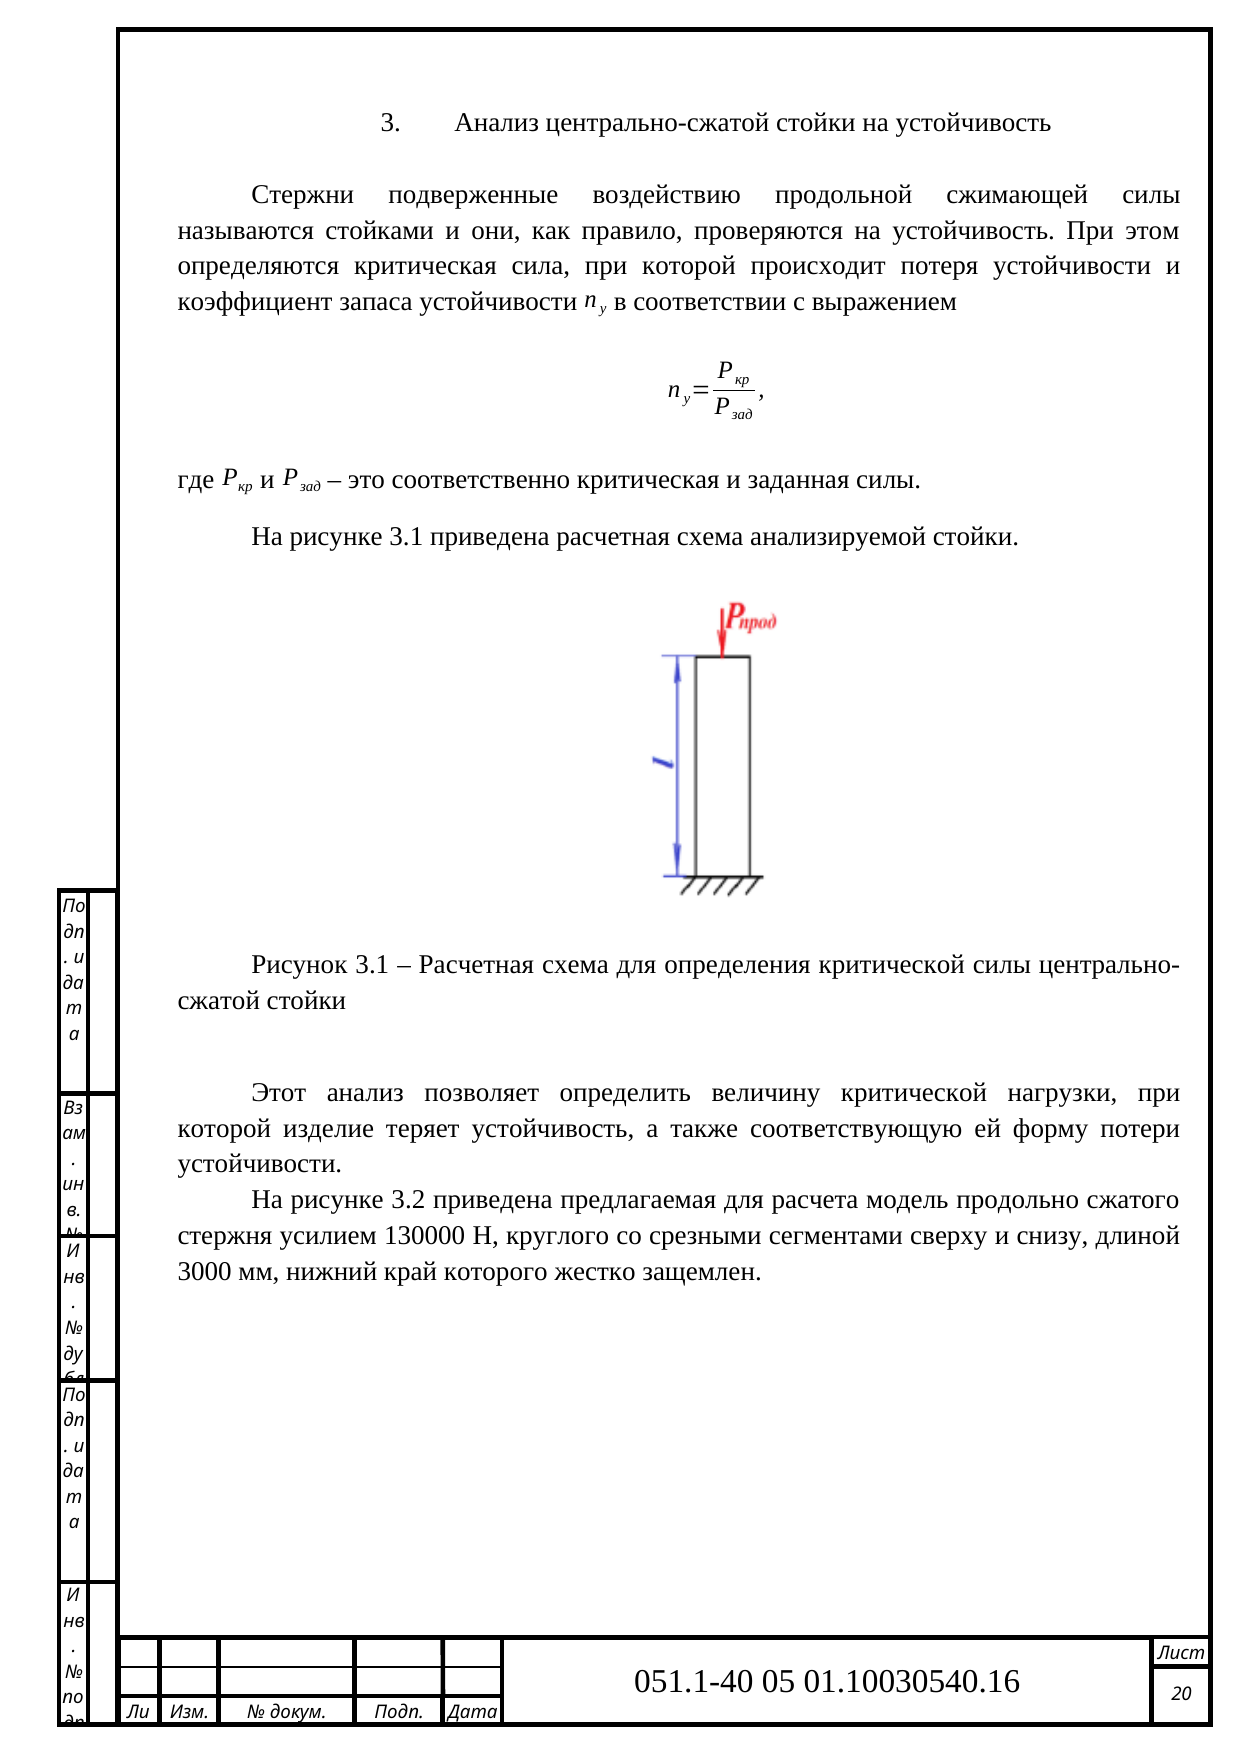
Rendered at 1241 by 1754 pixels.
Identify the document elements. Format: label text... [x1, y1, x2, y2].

text На рисунке 3.1 приведена расчетная схема анализируемой стойки. [177, 520, 1181, 551]
subtitle Анализ центрально-сжатой стойки на устойчивость [177, 107, 1181, 138]
text где и ‒ это соответственно критическая и заданная силы. [177, 463, 1181, 494]
picture [637, 591, 796, 908]
text Рисунок 3.1 ‒ Расчетная схема для определения критической силы центрально-сжатой стойки [177, 948, 1181, 1015]
text Этот анализ позволяет определить величину критической нагрузки, при которой изделие теряет устойчивость, а также соответствующую ей форму потери устойчивости. [177, 1076, 1181, 1179]
text На рисунке 3.2 приведена предлагаемая для расчета модель продольно сжатого стержня усилием 130000 Н, круглого со срезными сегментами сверху и снизу, длиной 3000 мм, нижний край которого жестко защемлен. [177, 1183, 1181, 1286]
text Стержни подверженные воздействию продольной сжимающей силы называются стойками и они, как правило, проверяются на устойчивость. При этом определяются критическая сила, при которой происходит потеря устойчивости и коэффициент запаса устойчивости в соответствии с выражением [177, 178, 1181, 317]
